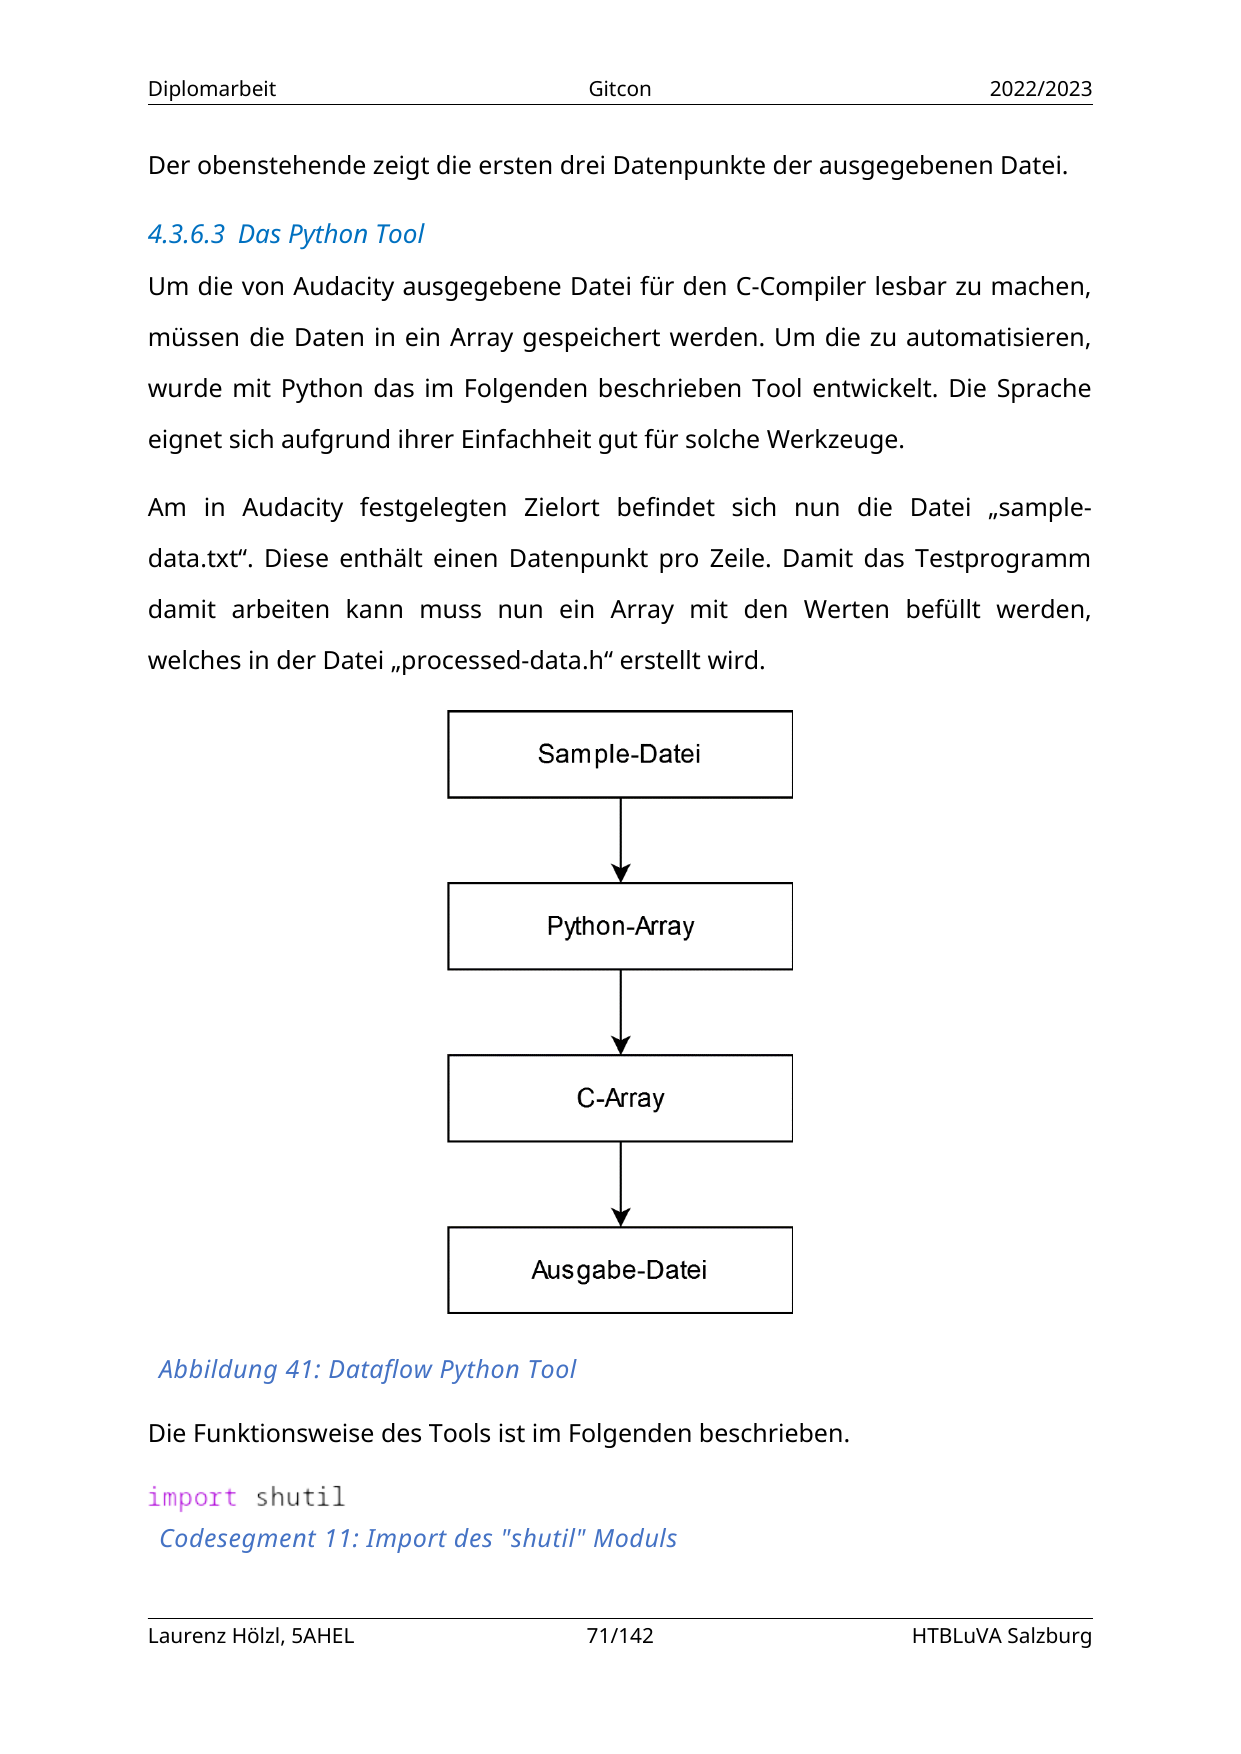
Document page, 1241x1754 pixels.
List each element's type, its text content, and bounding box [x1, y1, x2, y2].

picture [447, 710, 793, 1314]
subtitle Das Python Tool [148, 215, 1093, 251]
text Die Funktionsweise des Tools ist im Folgenden beschrieben. [148, 1415, 1093, 1449]
text Codesegment 11: Import des "shutil" Moduls [159, 1521, 681, 1555]
text Um die von Audacity ausgegebene Datei für den C-Compiler lesbar zu machen, müssen die Daten in ein Array gespeichert werden. Um die zu automatisieren, wurde mit Python das im Folgenden beschrieben Tool entwickelt. Die Sprache eignet sich aufgrund ihrer Einfachheit gut für solche Werkzeuge. [148, 268, 1093, 456]
text Am in Audacity festgelegten Zielort befindet sich nun die Datei „sample-data.txt“. Diese enthält einen Datenpunkt pro Zeile. Damit das Testprogramm damit arbeiten kann muss nun ein Array mit den Werten befüllt werden, welches in der Datei „processed-data.h“ erstellt wird. [148, 489, 1093, 677]
text Abbildung 41: Dataflow Python Tool [159, 1351, 580, 1386]
text Der obenstehende zeigt die ersten drei Datenpunkte der ausgegebenen Datei. [148, 148, 1093, 182]
